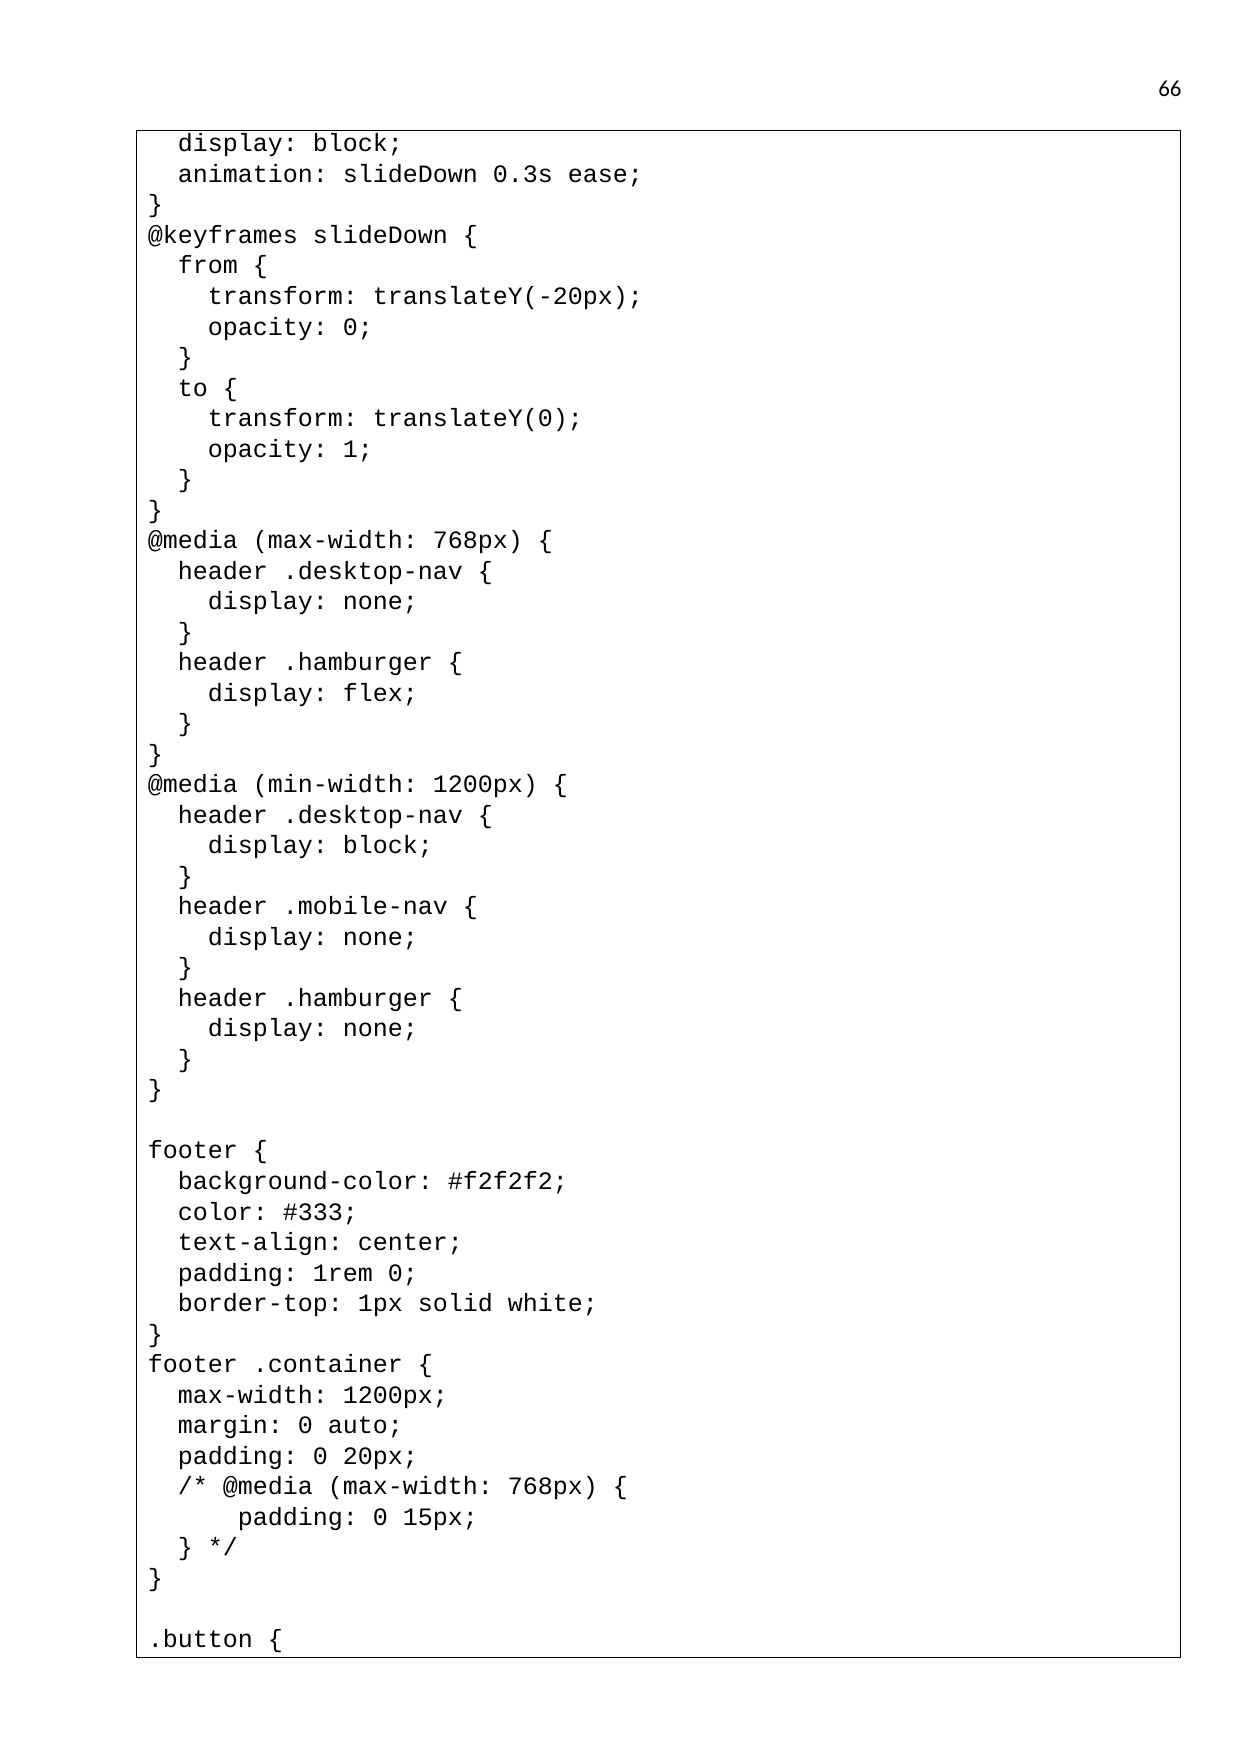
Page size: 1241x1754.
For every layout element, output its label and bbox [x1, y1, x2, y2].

table_header [137, 131, 1180, 1657]
